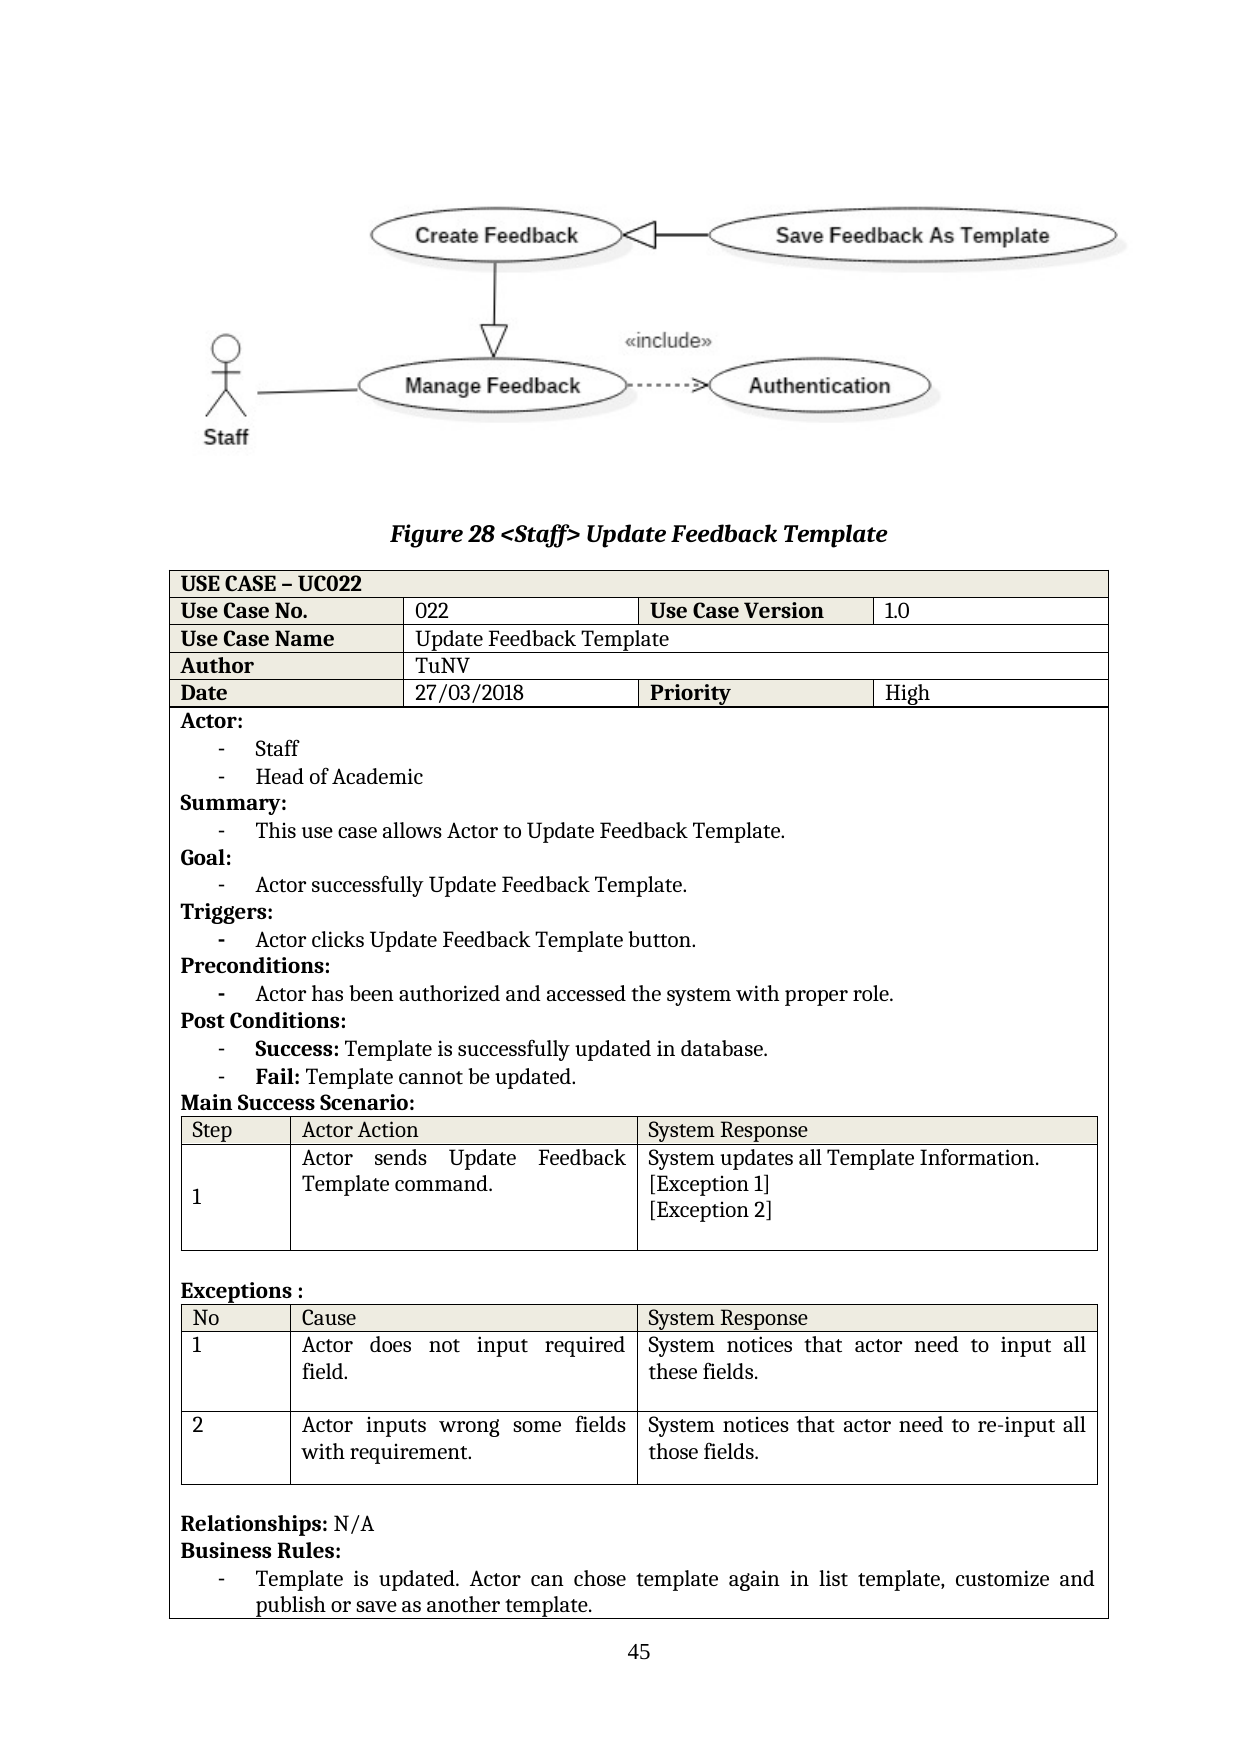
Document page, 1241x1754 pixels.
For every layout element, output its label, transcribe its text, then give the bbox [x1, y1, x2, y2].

table_cell 27/03/2018 [404, 680, 638, 706]
table_cell Use Case Name [170, 625, 403, 652]
table_cell 022 [404, 598, 638, 624]
table_header USE CASE – UC022 [170, 571, 1108, 597]
table_cell Priority [639, 680, 873, 706]
table_cell Actor: Staff Head of Academic Summary: This use case allows Actor to Update Feedback Template. Goal: Actor successfully Update Feedback Template. Triggers: Actor clicks Update Feedback Template button. Preconditions: Actor has been authorized and accessed the system with proper role. Post Conditions: Success: Template is successfully updated in database. Fail: Template cannot be updated. Main Success Scenario: Exceptions : Relationships: N/A Business Rules: Template is updated. Actor can chose template again in list template, customize and publish or save as another template. [170, 708, 1108, 1618]
text Figure 28 <Staff> Update Feedback Template [106, 520, 1171, 549]
picture [181, 193, 1179, 520]
table_cell Update Feedback Template [404, 625, 1108, 652]
table_cell Use Case No. [170, 598, 403, 624]
table_cell High [874, 680, 1108, 706]
table_cell 1.0 [874, 598, 1108, 624]
table_cell Use Case Version [639, 598, 873, 624]
table_cell TuNV [404, 653, 1108, 679]
table_cell Date [170, 680, 403, 706]
table_cell Author [170, 653, 403, 679]
